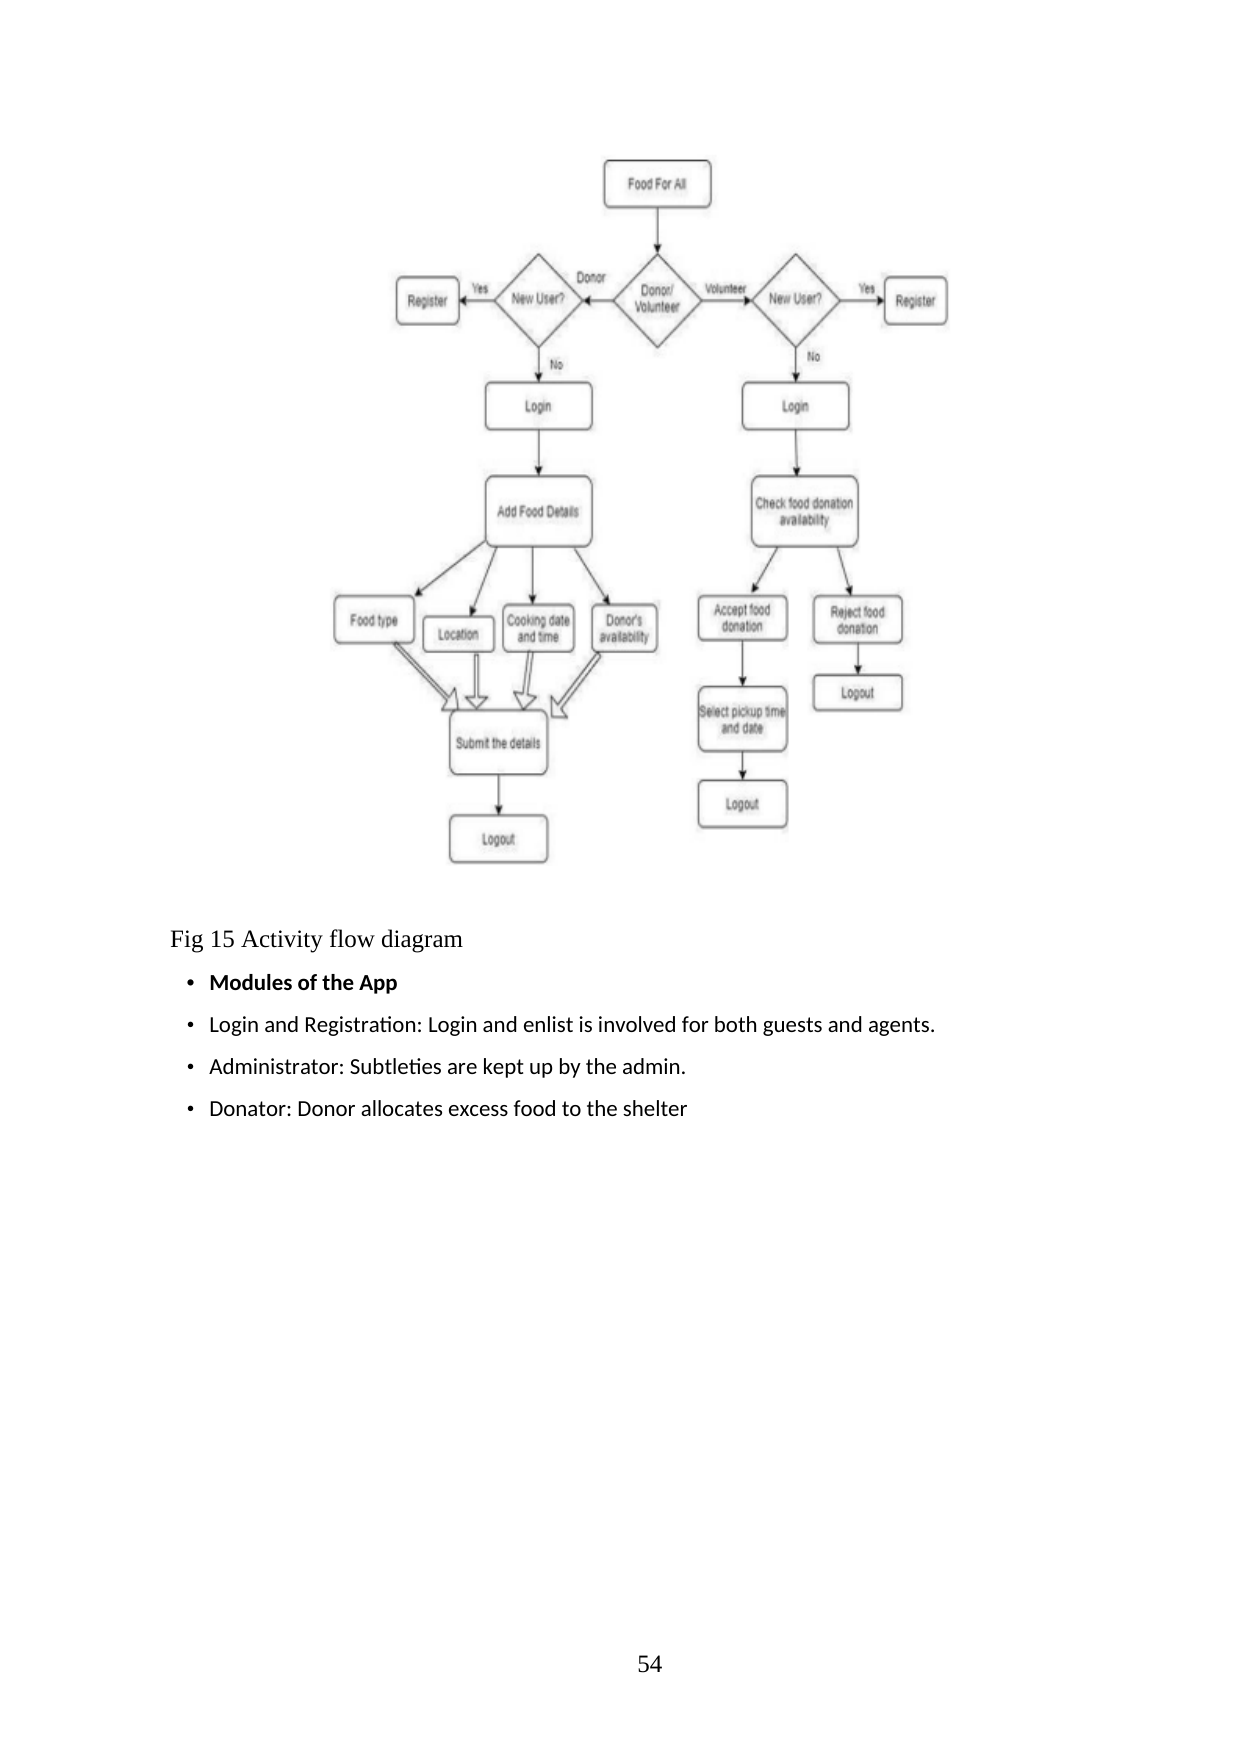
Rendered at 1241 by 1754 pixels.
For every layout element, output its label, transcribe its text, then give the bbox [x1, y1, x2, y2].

picture [321, 150, 986, 866]
list Modules of the App [186, 968, 1197, 996]
text Fig 15 Activity flow diagram [164, 924, 1143, 953]
list Login and Registration: Login and enlist is involved for both guests and agents. [186, 1010, 1197, 1038]
list Donator: Donor allocates excess food to the shelter [186, 1094, 1197, 1122]
list Administrator: Subtleties are kept up by the admin. [186, 1052, 1197, 1080]
